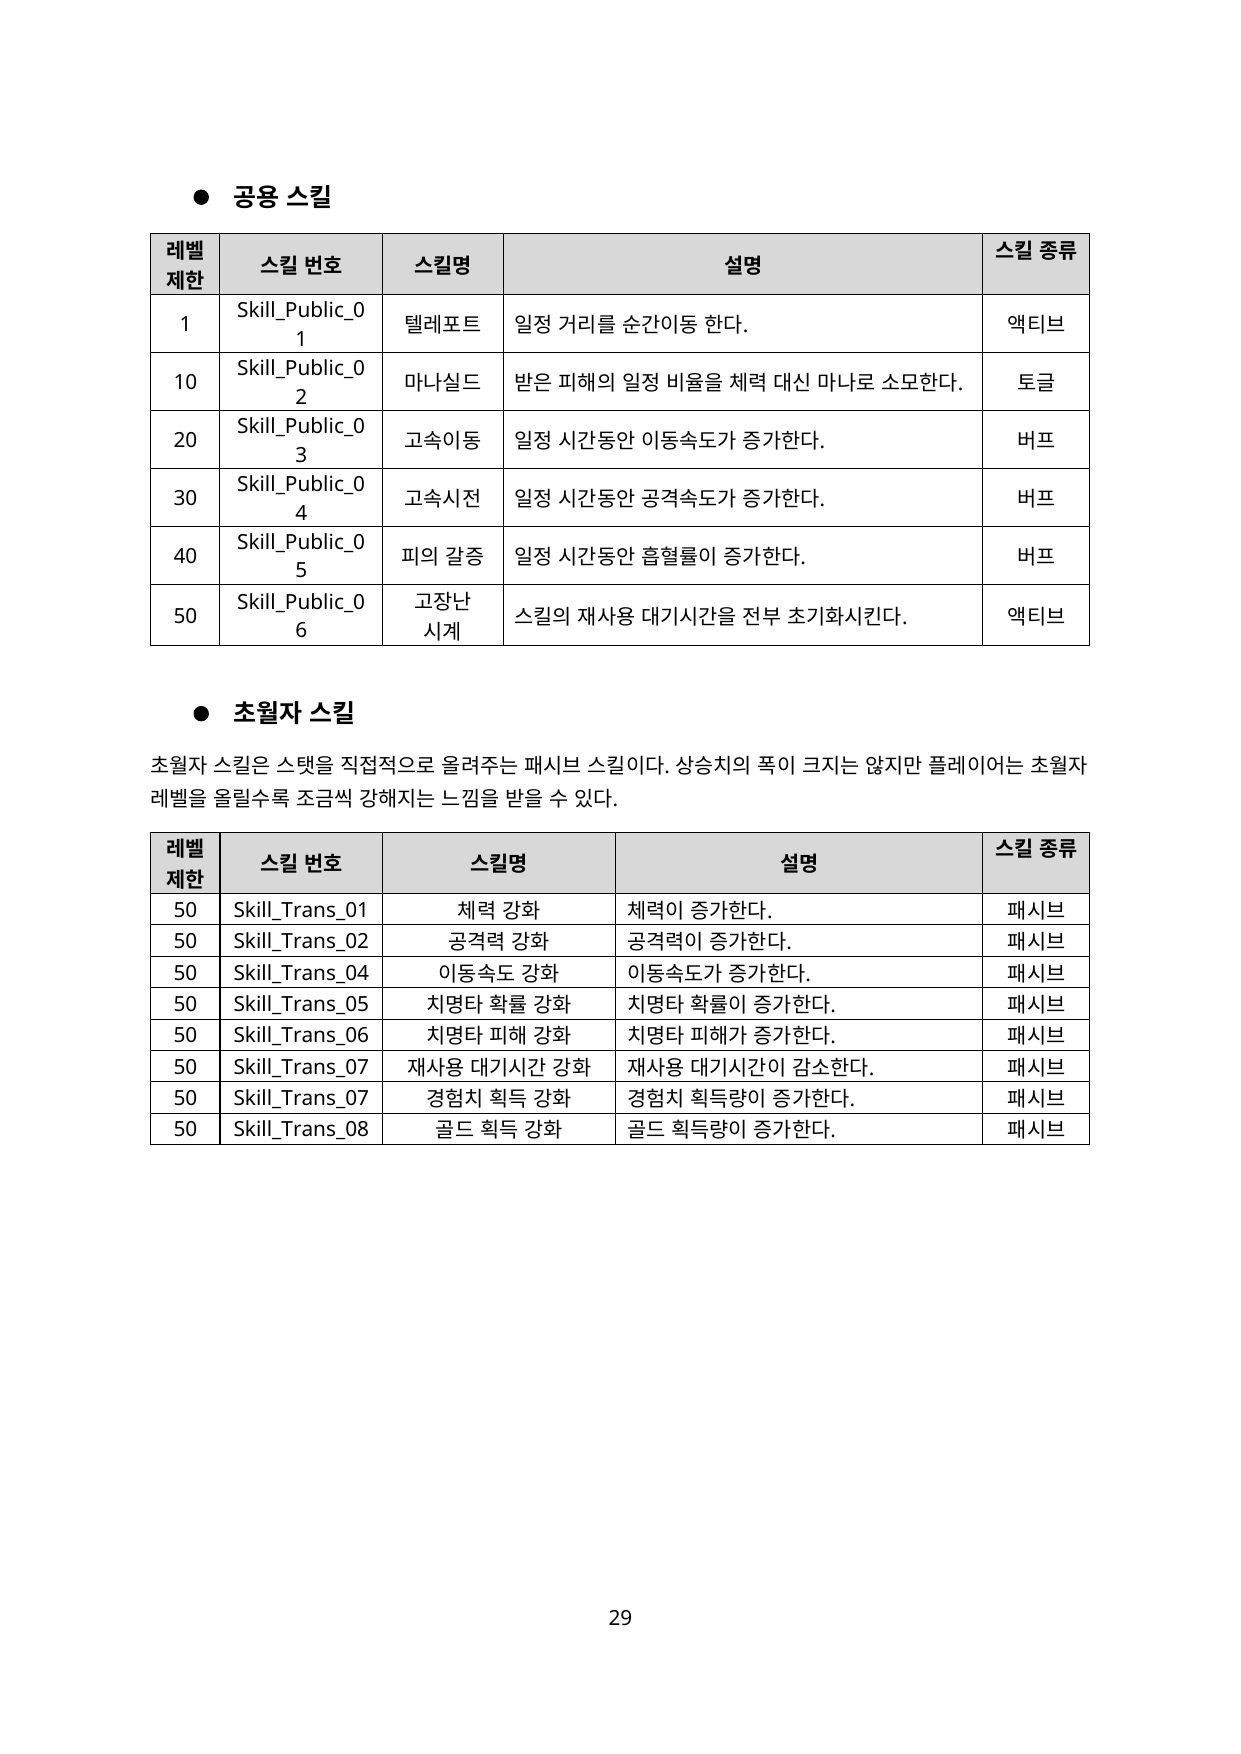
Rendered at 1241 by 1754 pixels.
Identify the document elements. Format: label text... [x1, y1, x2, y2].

table_cell Skill_Public_03 [220, 411, 382, 468]
table_cell 고속시전 [383, 469, 503, 526]
table_cell 토글 [983, 353, 1089, 410]
table_cell 패시브 [983, 1082, 1089, 1112]
table_cell Skill_Trans_08 [221, 1114, 382, 1144]
table_cell 이동속도 강화 [383, 957, 615, 987]
table_cell 치명타 피해 강화 [383, 1020, 615, 1050]
table_cell 패시브 [983, 1020, 1089, 1050]
table_cell 40 [151, 527, 219, 584]
table_cell 50 [151, 925, 219, 956]
table_header 스킬 번호 [221, 833, 382, 893]
table_cell 10 [151, 353, 219, 410]
table_cell 일정 시간동안 공격속도가 증가한다. [504, 469, 982, 526]
table_cell 체력 강화 [383, 894, 615, 924]
table_cell 버프 [983, 469, 1089, 526]
table_cell 버프 [983, 527, 1089, 584]
table_cell 재사용 대기시간 강화 [383, 1051, 615, 1081]
table_cell 스킬의 재사용 대기시간을 전부 초기화시킨다. [504, 585, 982, 645]
list 초월자 스킬 [192, 694, 1090, 730]
table_cell 패시브 [983, 1114, 1089, 1144]
table_cell 골드 획득 강화 [383, 1114, 615, 1144]
table_cell Skill_Trans_07 [221, 1082, 382, 1112]
table_cell 피의 갈증 [383, 527, 503, 584]
table_header 설명 [616, 833, 982, 893]
table_cell 버프 [983, 411, 1089, 468]
table_cell 30 [151, 469, 219, 526]
table_header 스킬 종류 [983, 833, 1089, 893]
table_cell 1 [151, 295, 219, 352]
table_cell 일정 시간동안 흡혈률이 증가한다. [504, 527, 982, 584]
table_header 레벨 제한 [151, 833, 219, 893]
table_cell Skill_Trans_07 [221, 1051, 382, 1081]
table_cell Skill_Public_06 [220, 585, 382, 645]
table_cell Skill_Trans_02 [221, 925, 382, 956]
table_cell Skill_Trans_01 [221, 894, 382, 924]
table_cell 50 [151, 585, 219, 645]
table_cell 체력이 증가한다. [616, 894, 982, 924]
table_header 스킬명 [383, 833, 615, 893]
table_cell 골드 획득량이 증가한다. [616, 1114, 982, 1144]
table_cell 텔레포트 [383, 295, 503, 352]
table_cell 50 [151, 1020, 219, 1050]
table_cell 일정 거리를 순간이동 한다. [504, 295, 982, 352]
table_header 레벨 제한 [151, 234, 219, 294]
table_cell 마나실드 [383, 353, 503, 410]
table_header 스킬 번호 [220, 234, 382, 294]
table_cell 받은 피해의 일정 비율을 체력 대신 마나로 소모한다. [504, 353, 982, 410]
table_cell 패시브 [983, 925, 1089, 956]
table_cell 50 [151, 957, 219, 987]
table_cell 50 [151, 1082, 219, 1112]
table_cell 패시브 [983, 988, 1089, 1018]
table_cell 공격력이 증가한다. [616, 925, 982, 956]
table_cell 공격력 강화 [383, 925, 615, 956]
table_cell Skill_Trans_04 [221, 957, 382, 987]
table_cell 이동속도가 증가한다. [616, 957, 982, 987]
table_header 스킬명 [383, 234, 503, 294]
table_cell Skill_Public_04 [220, 469, 382, 526]
table_cell Skill_Trans_05 [221, 988, 382, 1018]
table_cell 패시브 [983, 957, 1089, 987]
table_cell 50 [151, 894, 219, 924]
table_cell 경험치 획득량이 증가한다. [616, 1082, 982, 1112]
table_cell 경험치 획득 강화 [383, 1082, 615, 1112]
table_cell 치명타 확률 강화 [383, 988, 615, 1018]
table_cell 50 [151, 1114, 219, 1144]
table_cell Skill_Public_01 [220, 295, 382, 352]
table_cell 치명타 확률이 증가한다. [616, 988, 982, 1018]
table_cell Skill_Trans_06 [221, 1020, 382, 1050]
table_cell 패시브 [983, 1051, 1089, 1081]
table_cell 고장난 시계 [383, 585, 503, 645]
table_cell 액티브 [983, 295, 1089, 352]
table_cell 패시브 [983, 894, 1089, 924]
table_cell 치명타 피해가 증가한다. [616, 1020, 982, 1050]
table_cell 재사용 대기시간이 감소한다. [616, 1051, 982, 1081]
table_cell Skill_Public_02 [220, 353, 382, 410]
table_cell 고속이동 [383, 411, 503, 468]
table_cell 50 [151, 1051, 219, 1081]
table_cell 액티브 [983, 585, 1089, 645]
text 초월자 스킬은 스탯을 직접적으로 올려주는 패시브 스킬이다. 상승치의 폭이 크지는 않지만 플레이어는 초월자 레벨을 올릴수록 조금씩 강해지는 느낌을 받을 수 있다. [150, 749, 1090, 812]
table_cell Skill_Public_05 [220, 527, 382, 584]
table_cell 50 [151, 988, 219, 1018]
table_header 설명 [504, 234, 982, 294]
table_cell 20 [151, 411, 219, 468]
list 공용 스킬 [192, 177, 1090, 213]
table_header 스킬 종류 [983, 234, 1089, 294]
table_cell 일정 시간동안 이동속도가 증가한다. [504, 411, 982, 468]
